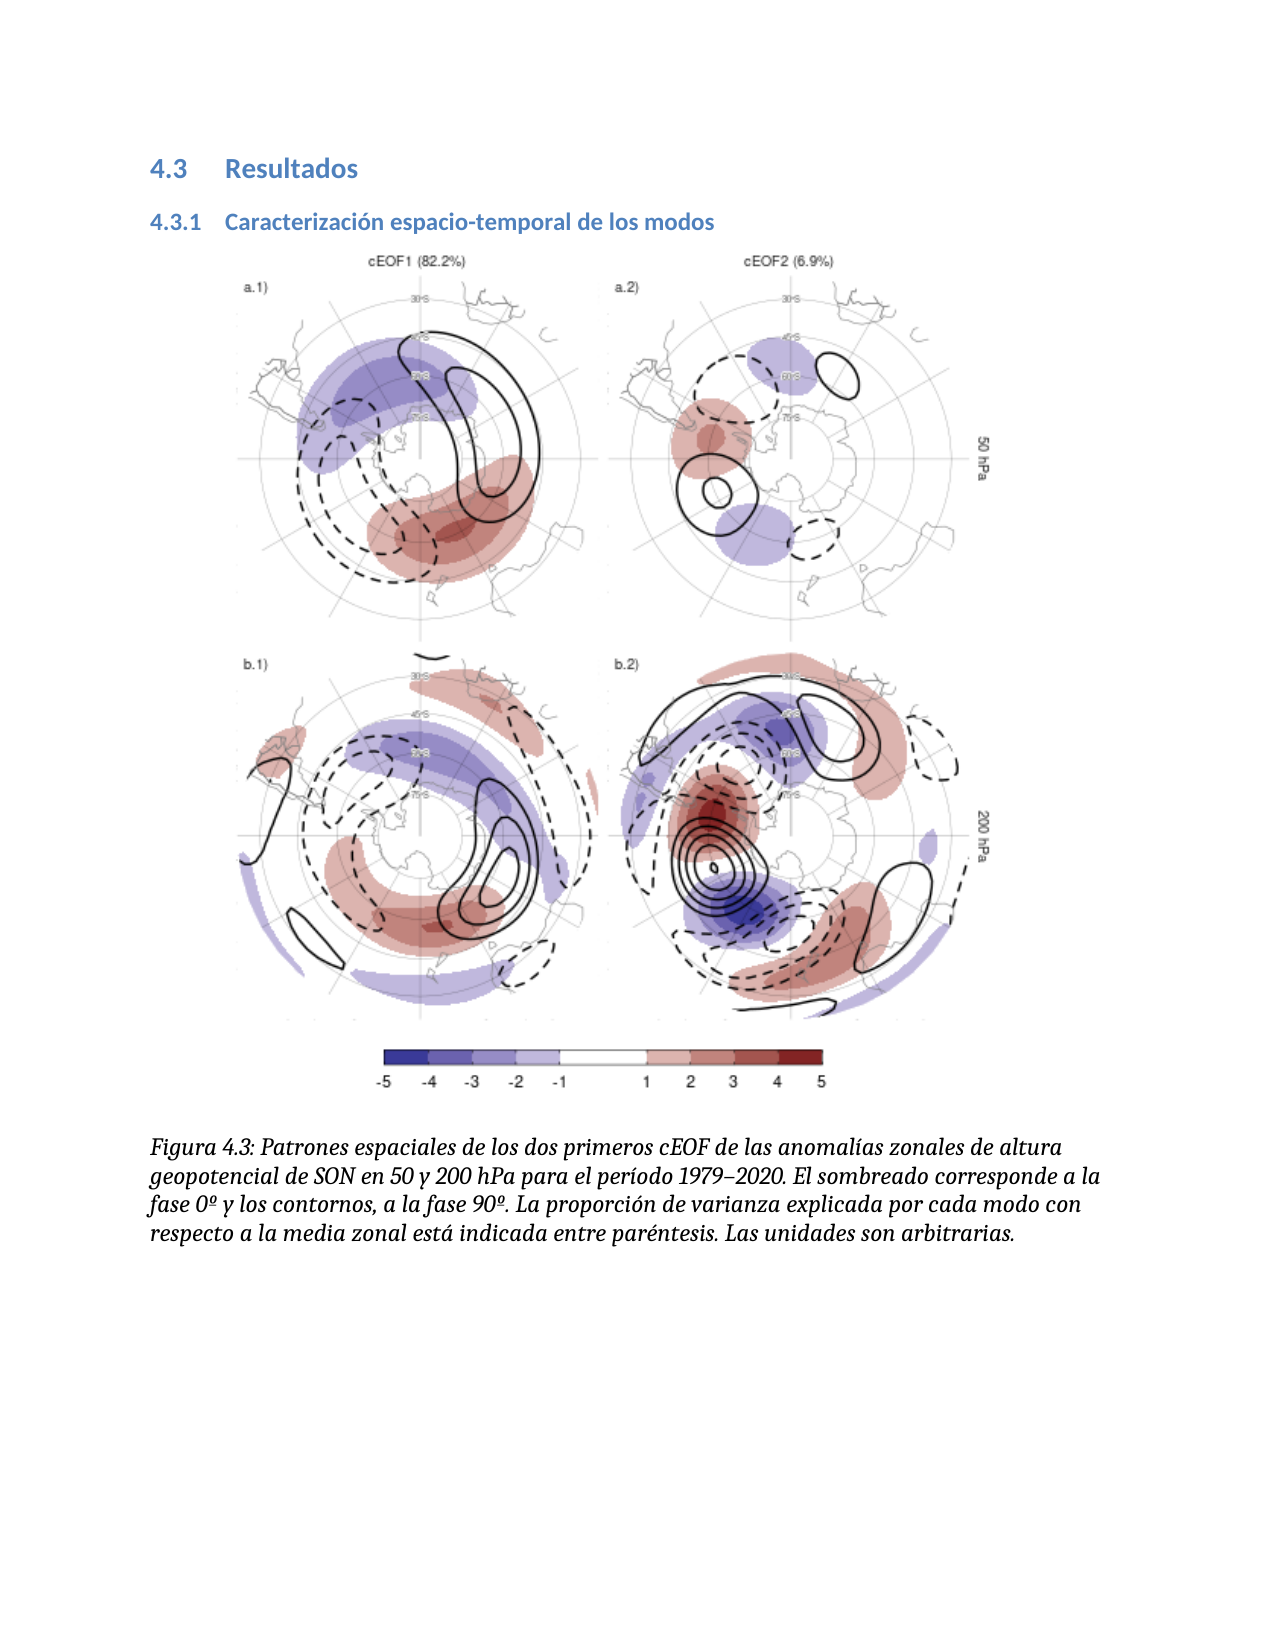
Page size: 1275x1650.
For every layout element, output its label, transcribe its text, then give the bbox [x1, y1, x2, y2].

text Figura 4.3: Patrones espaciales de los dos primeros cEOF de las anomalías zonales de altura geopotencial de SON en 50 y 200 hPa para el período 1979–2020. El sombreado corresponde a la fase 0º y los contornos, a la fase 90º. La proporción de varianza explicada por cada modo con respecto a la media zonal está indicada entre paréntesis. Las unidades son arbitrarias. [150, 1133, 1125, 1248]
subtitle 4.3 Resultados [150, 150, 1125, 186]
picture [168, 237, 1044, 1112]
subtitle 4.3.1 Caracterización espacio-temporal de los modos [150, 206, 1125, 237]
